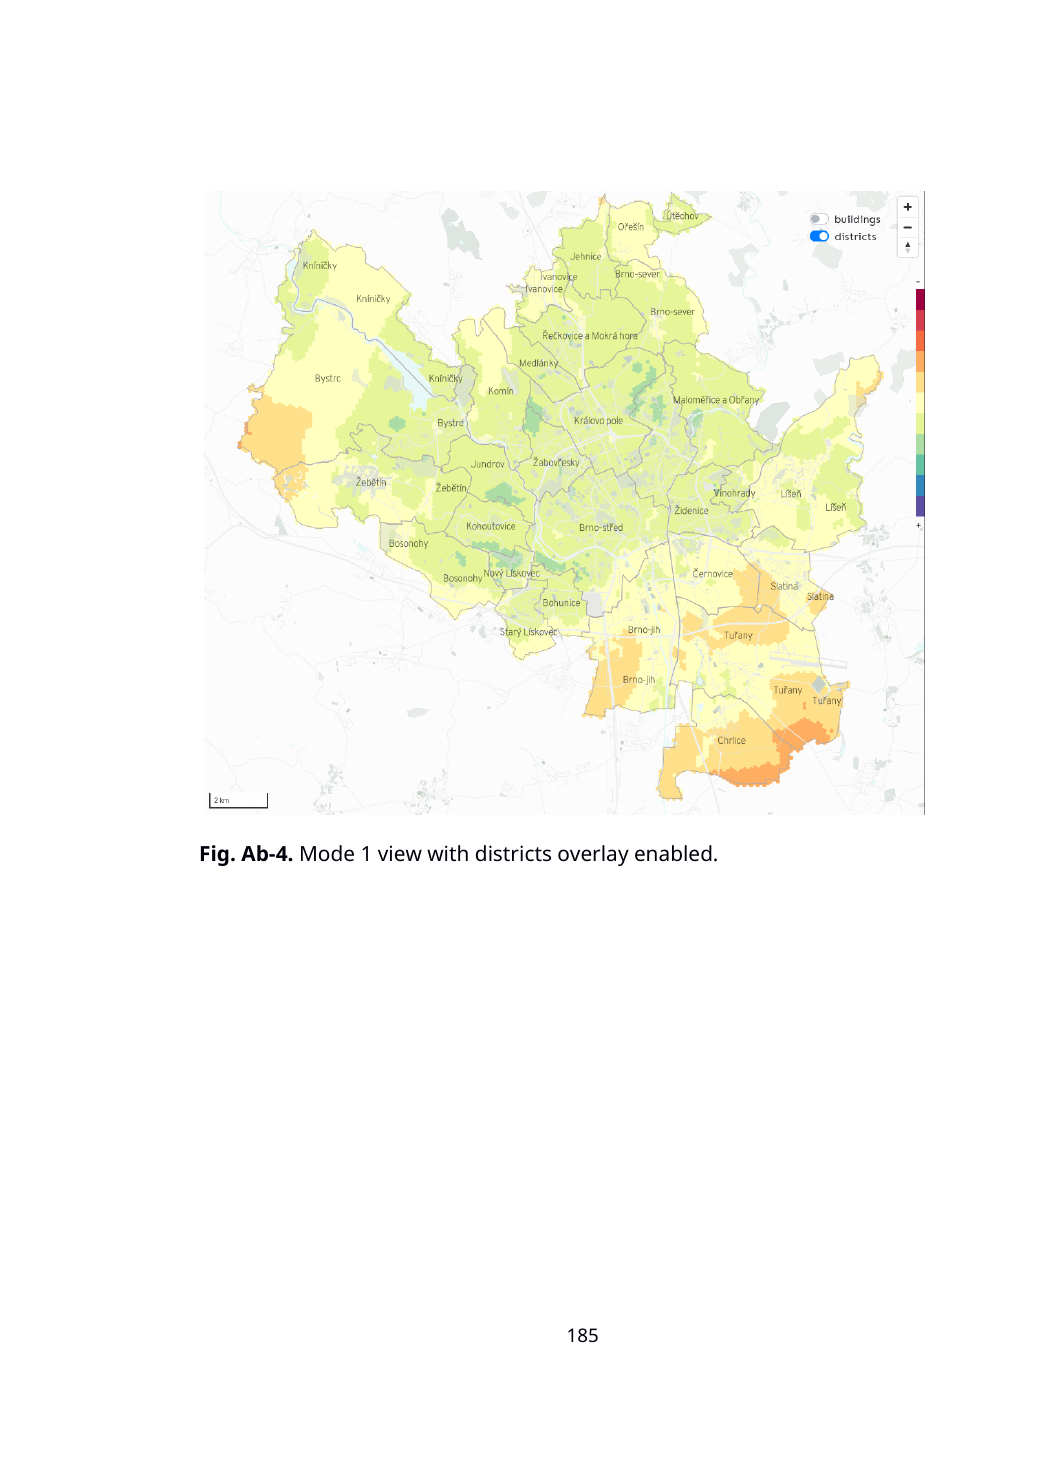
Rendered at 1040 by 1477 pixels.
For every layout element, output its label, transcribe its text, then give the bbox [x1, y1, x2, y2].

picture [204, 191, 925, 815]
